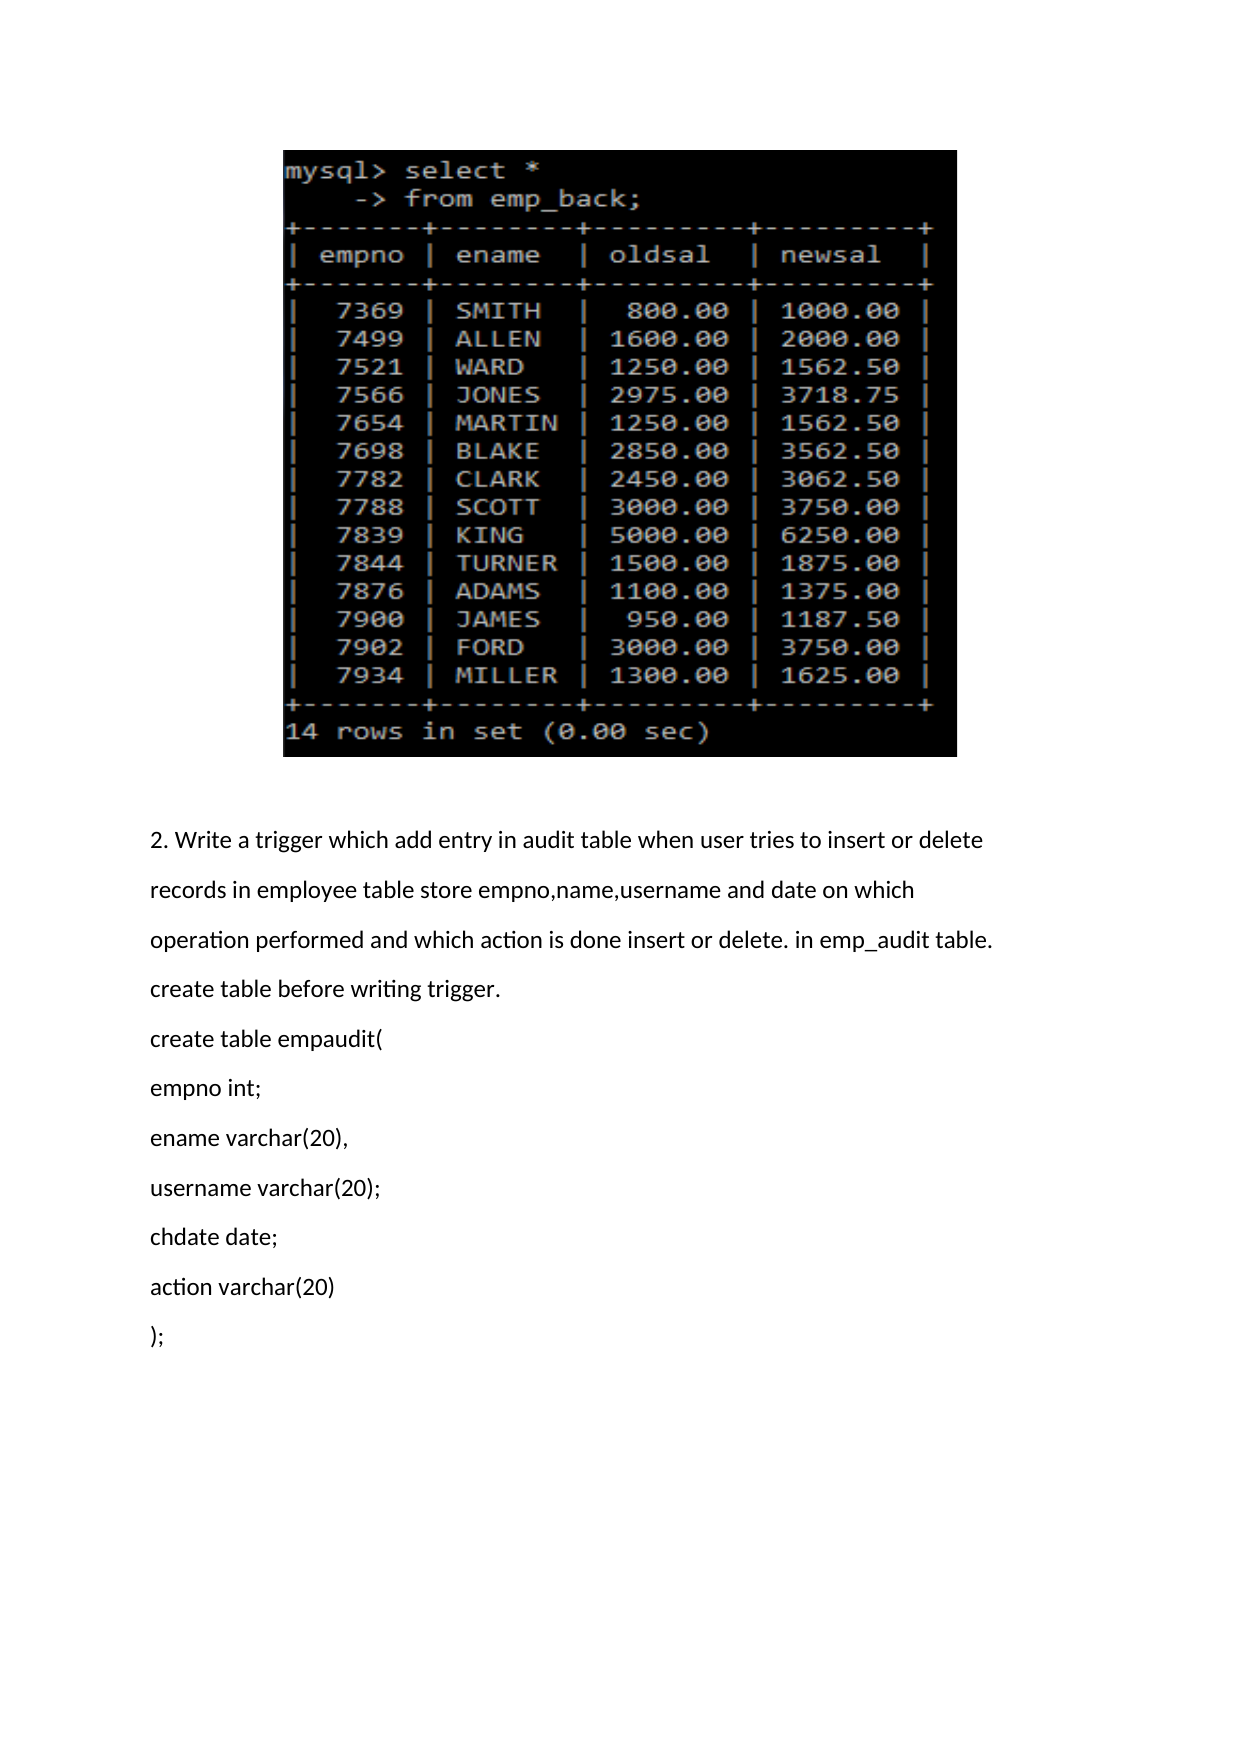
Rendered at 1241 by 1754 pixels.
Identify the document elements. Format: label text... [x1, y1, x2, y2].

text operation performed and which action is done insert or delete. in emp_audit table. [150, 924, 1090, 954]
text empno int; [150, 1073, 1090, 1103]
text records in employee table store empno,name,username and date on which [150, 874, 1090, 905]
picture [283, 150, 958, 757]
text username varchar(20); [150, 1172, 1090, 1202]
text action varchar(20) [150, 1271, 1090, 1301]
text create table before writing trigger. [150, 973, 1090, 1004]
text ename varchar(20), [150, 1122, 1090, 1153]
text chdate date; [150, 1221, 1090, 1252]
text 2. Write a trigger which add entry in audit table when user tries to insert or delete [150, 825, 1090, 855]
text ); [150, 1321, 1090, 1351]
text create table empaudit( [150, 1023, 1090, 1053]
